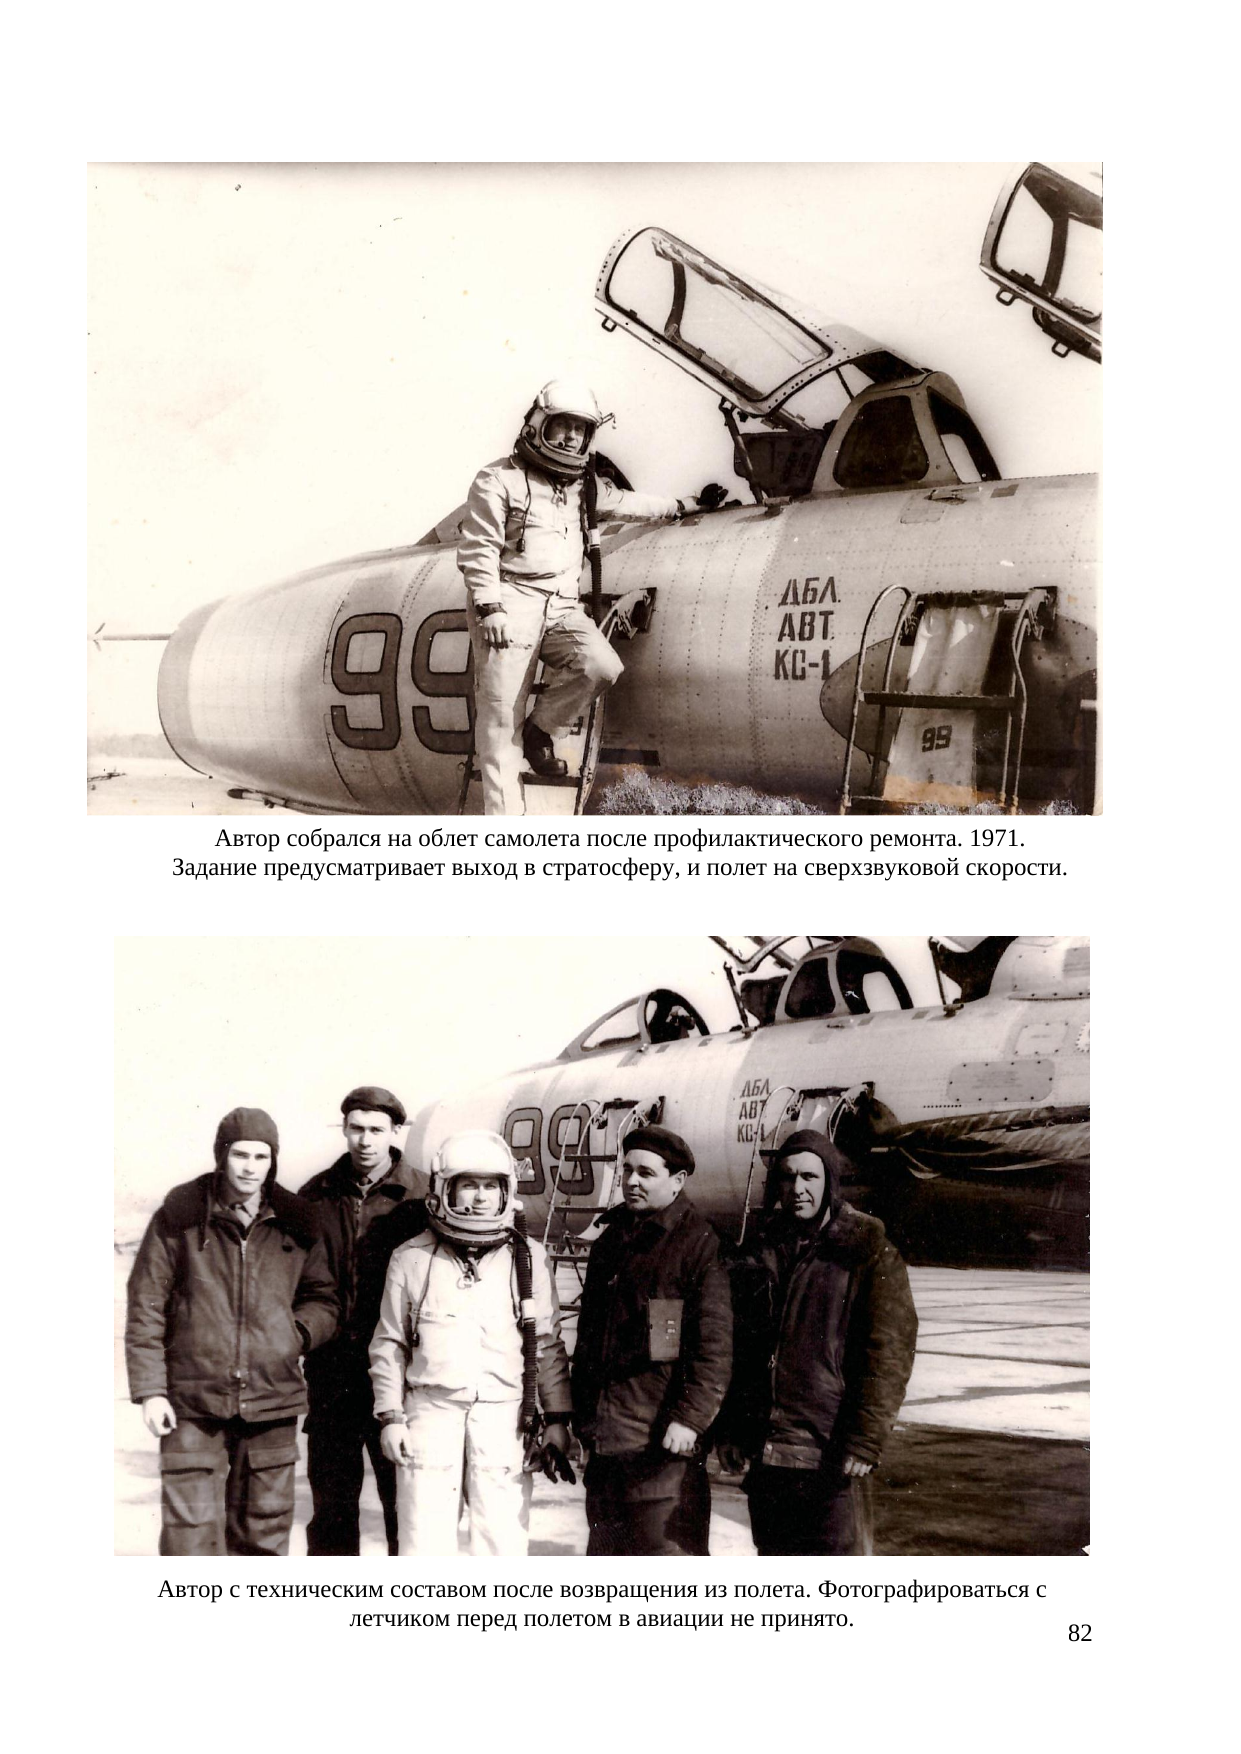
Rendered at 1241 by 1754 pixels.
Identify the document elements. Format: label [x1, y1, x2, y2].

picture [87, 162, 1103, 816]
picture [114, 936, 1090, 1556]
